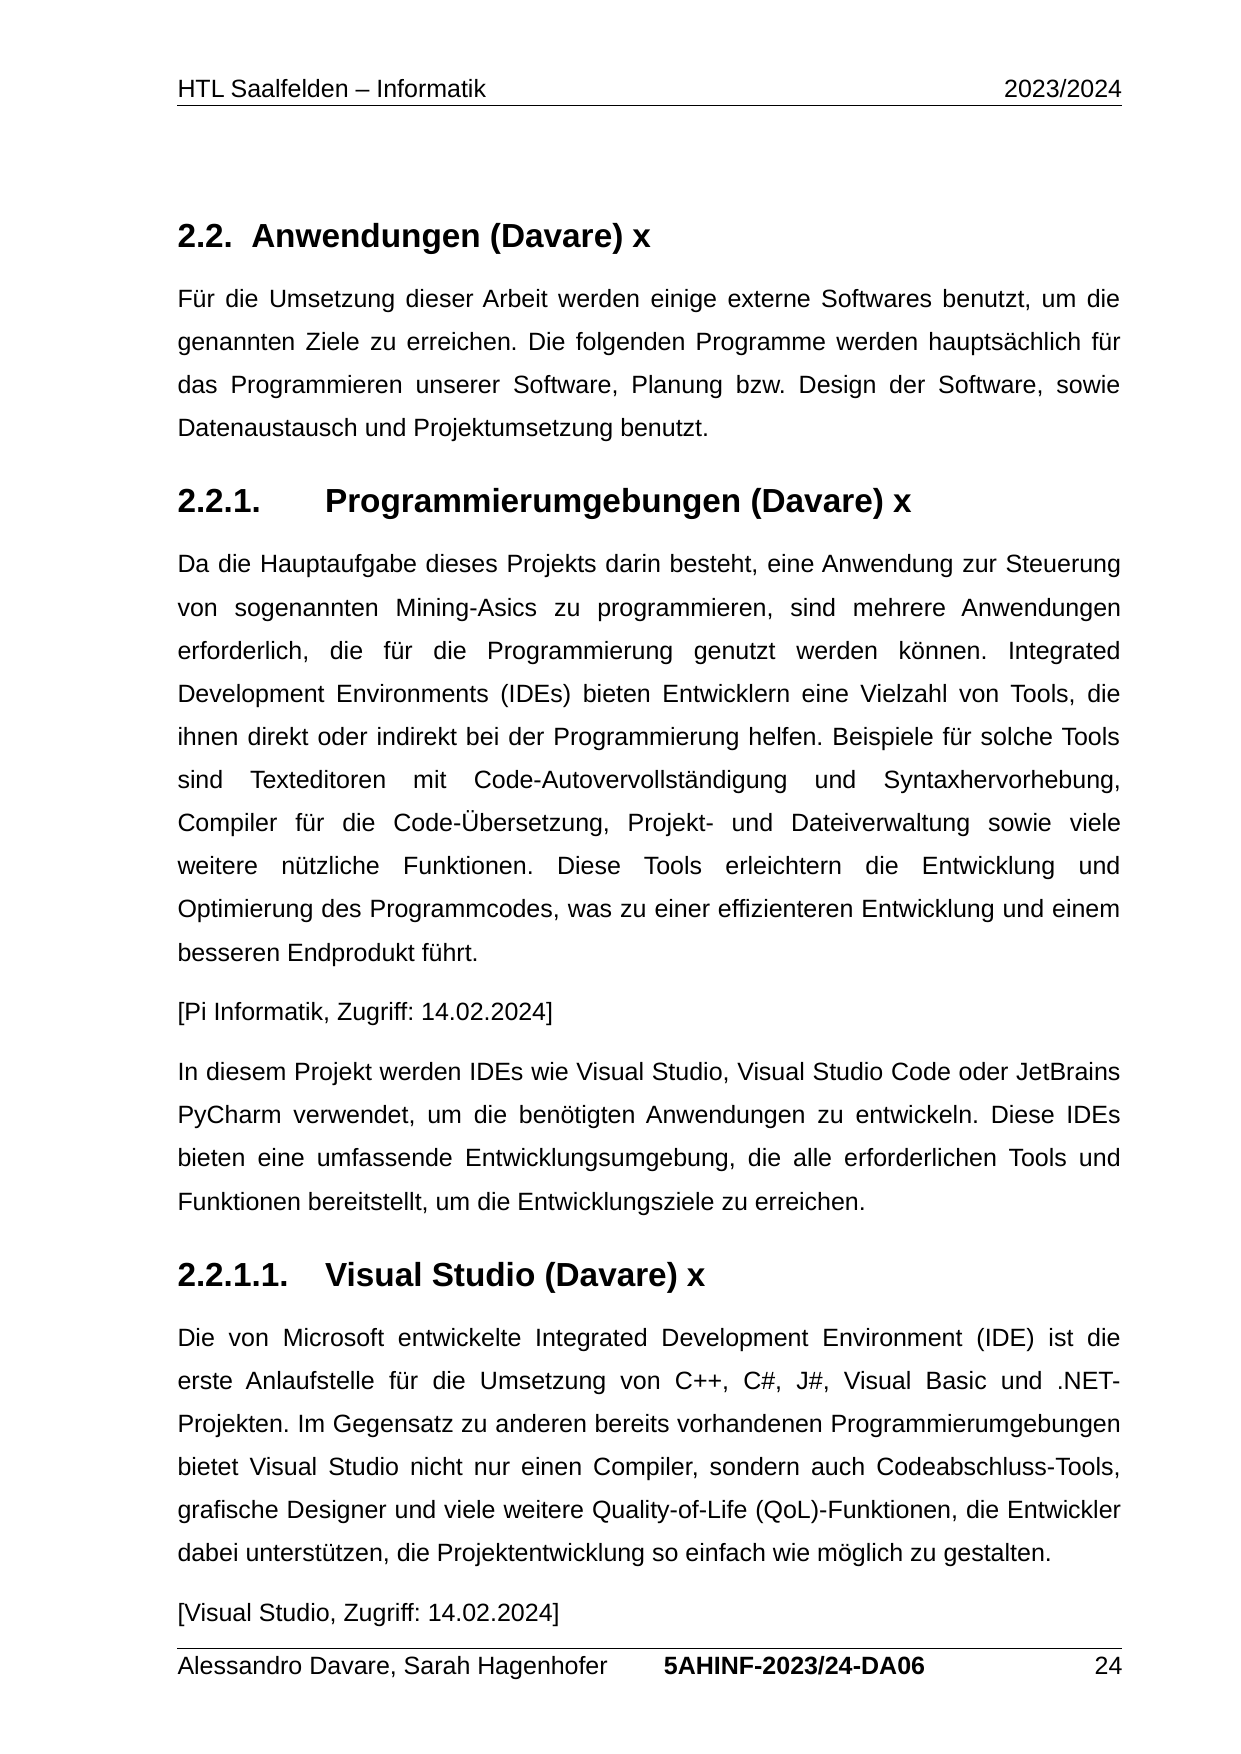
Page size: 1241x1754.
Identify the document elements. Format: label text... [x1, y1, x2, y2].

subtitle Anwendungen (Davare) x [177, 216, 1122, 254]
text [Visual Studio, Zugriff: 14.02.2024] [177, 1598, 1122, 1627]
text Da die Hauptaufgabe dieses Projekts darin besteht, eine Anwendung zur Steuerung von sogenannten Mining-Asics zu programmieren, sind mehrere Anwendungen erforderlich, die für die Programmierung genutzt werden können. Integrated Development Environments (IDEs) bieten Entwicklern eine Vielzahl von Tools, die ihnen direkt oder indirekt bei der Programmierung helfen. Beispiele für solche Tools sind Texteditoren mit Code-Autovervollständigung und Syntaxhervorhebung, Compiler für die Code-Übersetzung, Projekt- und Dateiverwaltung sowie viele weitere nützliche Funktionen. Diese Tools erleichtern die Entwicklung und Optimierung des Programmcodes, was zu einer effizienteren Entwicklung und einem besseren Endprodukt führt. [177, 549, 1122, 966]
subtitle Programmierumgebungen (Davare) x [177, 481, 1122, 520]
text [Pi Informatik, Zugriff: 14.02.2024] [177, 997, 1122, 1026]
text Die von Microsoft entwickelte Integrated Development Environment (IDE) ist die erste Anlaufstelle für die Umsetzung von C++, C#, J#, Visual Basic und .NET-Projekten. Im Gegensatz zu anderen bereits vorhandenen Programmierumgebungen bietet Visual Studio nicht nur einen Compiler, sondern auch Codeabschluss-Tools, grafische Designer und viele weitere Quality-of-Life (QoL)-Funktionen, die Entwickler dabei unterstützen, die Projektentwicklung so einfach wie möglich zu gestalten. [177, 1323, 1122, 1567]
text Für die Umsetzung dieser Arbeit werden einige externe Softwares benutzt, um die genannten Ziele zu erreichen. Die folgenden Programme werden hauptsächlich für das Programmieren unserer Software, Planung bzw. Design der Software, sowie Datenaustausch und Projektumsetzung benutzt. [177, 284, 1122, 442]
subtitle Visual Studio (Davare) x [177, 1254, 1122, 1293]
text In diesem Projekt werden IDEs wie Visual Studio, Visual Studio Code oder JetBrains PyCharm verwendet, um die benötigten Anwendungen zu entwickeln. Diese IDEs bieten eine umfassende Entwicklungsumgebung, die alle erforderlichen Tools und Funktionen bereitstellt, um die Entwicklungsziele zu erreichen. [177, 1057, 1122, 1215]
